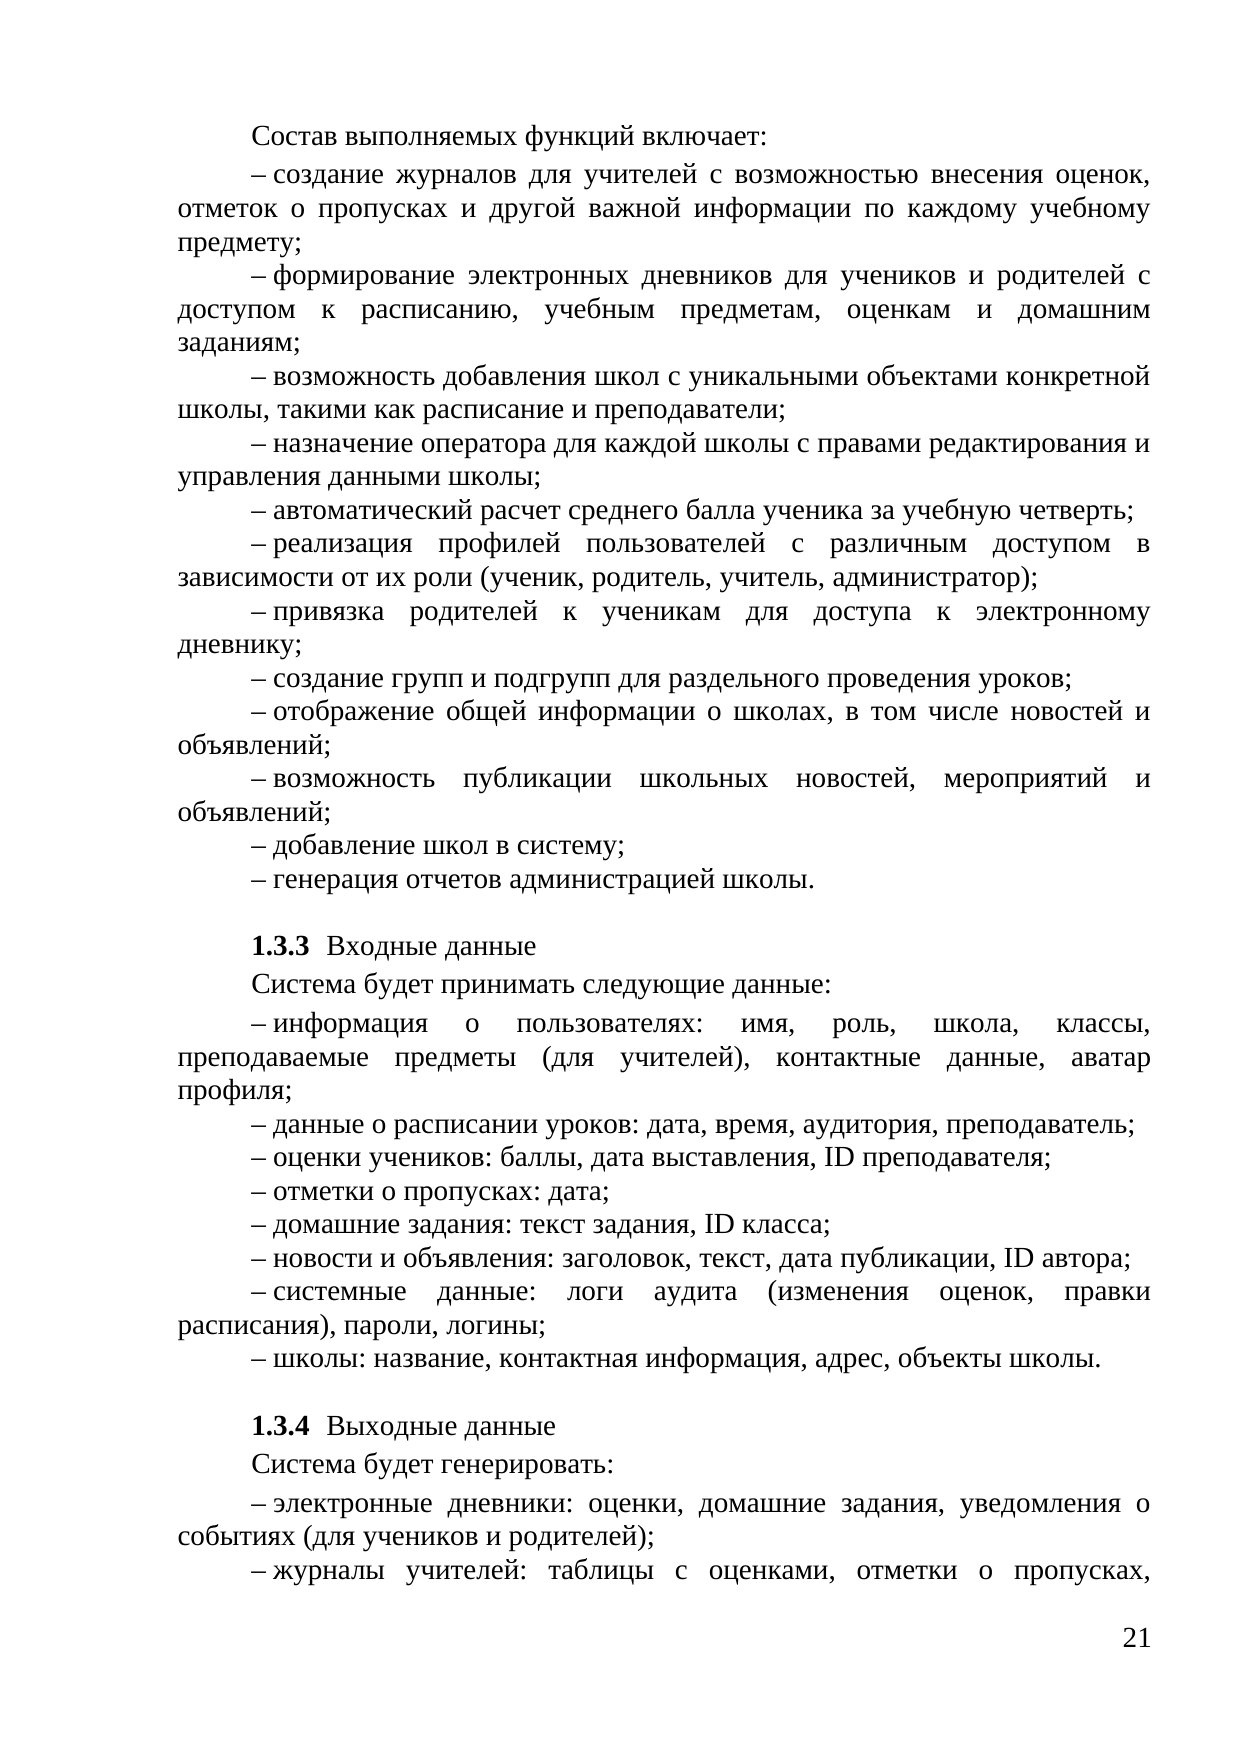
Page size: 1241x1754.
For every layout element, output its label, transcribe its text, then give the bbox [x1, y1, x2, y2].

text создание групп и подгрупп для раздельного проведения уроков; [177, 660, 1152, 693]
text назначение оператора для каждой школы с правами редактирования и управления данными школы; [177, 425, 1152, 492]
text системные данные: логи аудита (изменения оценок, правки расписания), пароли, логины; [177, 1273, 1152, 1341]
text информация о пользователях: имя, роль, школа, классы, преподаваемые предметы (для учителей), контактные данные, аватар профиля; [177, 1005, 1152, 1106]
text привязка родителей к ученикам для доступа к электронному дневнику; [177, 593, 1152, 660]
text возможность публикации школьных новостей, мероприятий и объявлений; [177, 760, 1152, 827]
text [177, 1552, 1152, 1585]
list Входные данные [251, 928, 1152, 962]
text Состав выполняемых функций включает: [177, 118, 1152, 152]
text реализация профилей пользователей с различным доступом в зависимости от их роли (ученик, родитель, учитель, администратор); [177, 526, 1152, 593]
list Выходные данные [251, 1408, 1152, 1441]
text Система будет генерировать: [177, 1446, 1152, 1480]
text данные о расписании уроков: дата, время, аудитория, преподаватель; [177, 1106, 1152, 1139]
text Система будет принимать следующие данные: [177, 967, 1152, 1000]
text возможность добавления школ с уникальными объектами конкретной школы, такими как расписание и преподаватели; [177, 358, 1152, 425]
text школы: название, контактная информация, адрес, объекты школы. [177, 1341, 1152, 1374]
text автоматический расчет среднего балла ученика за учебную четверть; [177, 492, 1152, 526]
text отметки о пропусках: дата; [177, 1173, 1152, 1206]
text новости и объявления: заголовок, текст, дата публикации, ID автора; [177, 1240, 1152, 1273]
text формирование электронных дневников для учеников и родителей с доступом к расписанию, учебным предметам, оценкам и домашним заданиям; [177, 257, 1152, 358]
text электронные дневники: оценки, домашние задания, уведомления о событиях (для учеников и родителей); [177, 1485, 1152, 1552]
text оценки учеников: баллы, дата выставления, ID преподавателя; [177, 1139, 1152, 1173]
text создание журналов для учителей с возможностью внесения оценок, отметок о пропусках и другой важной информации по каждому учебному предмету; [177, 157, 1152, 257]
text домашние задания: текст задания, ID класса; [177, 1206, 1152, 1240]
text генерация отчетов администрацией школы. [177, 861, 1152, 894]
text отображение общей информации о школах, в том числе новостей и объявлений; [177, 693, 1152, 760]
text добавление школ в систему; [177, 827, 1152, 861]
